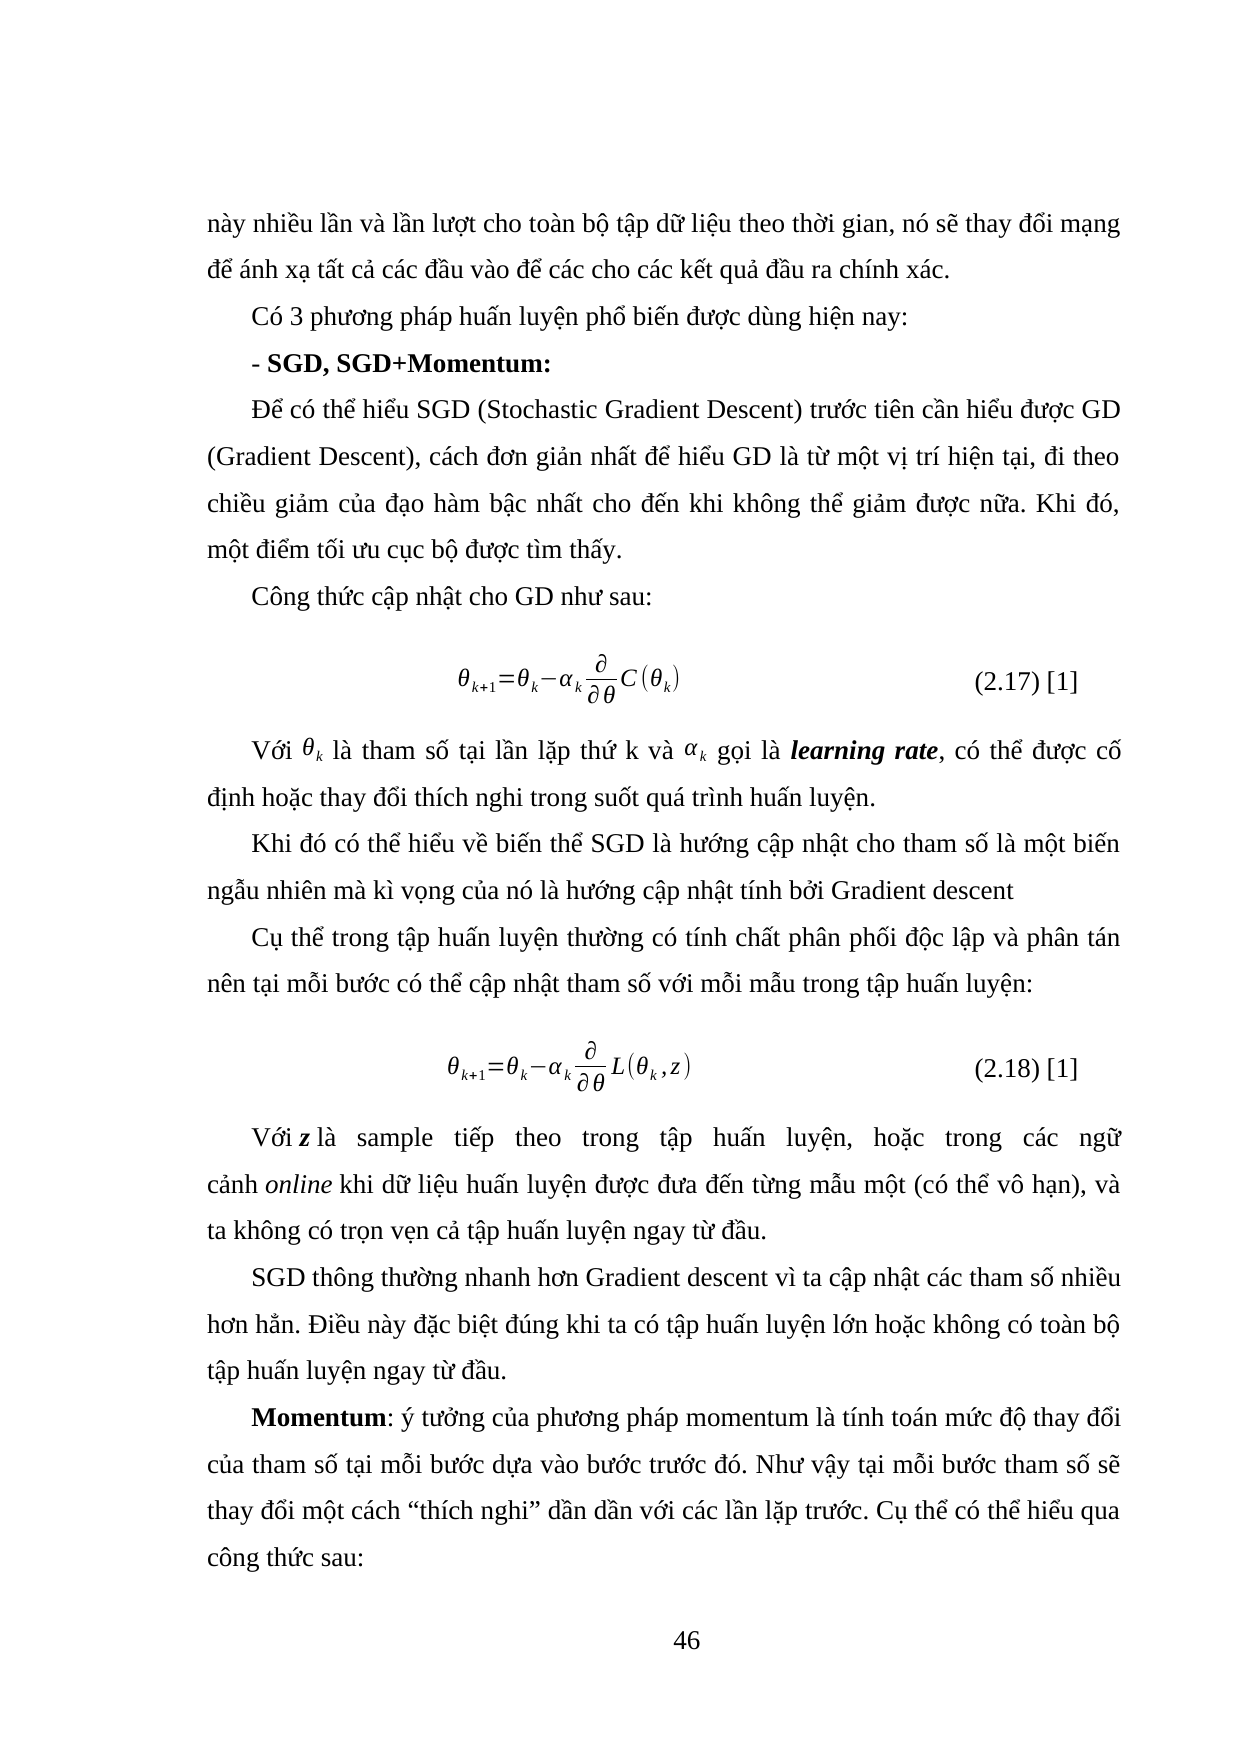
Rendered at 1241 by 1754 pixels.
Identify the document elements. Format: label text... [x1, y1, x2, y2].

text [207, 207, 1122, 284]
text Momentum: ý tưởng của phương pháp momentum là tính toán mức độ thay đổi của tham số tại mỗi bước dựa vào bước trước đó. Như vậy tại mỗi bước tham số sẽ thay đổi một cách “thích nghi” dần dần với các lần lặp trước. Cụ thể có thể hiểu qua công thức sau: [207, 1401, 1122, 1572]
text Công thức cập nhật cho GD như sau: [207, 580, 1122, 611]
text Với là tham số tại lần lặp thứ k và gọi là learning rate, có thể được cố định hoặc thay đổi thích nghi trong suốt quá trình huấn luyện. [207, 734, 1122, 812]
table_header [207, 627, 931, 734]
table_header [207, 1014, 931, 1121]
text SGD thông thường nhanh hơn Gradient descent vì ta cập nhật các tham số nhiều hơn hẳn. Điều này đặc biệt đúng khi ta có tập huấn luyện lớn hoặc không có toàn bộ tập huấn luyện ngay từ đầu. [207, 1261, 1122, 1386]
table_header (2.18) [1] [931, 1014, 1122, 1121]
text Để có thể hiểu SGD (Stochastic Gradient Descent) trước tiên cần hiểu được GD (Gradient Descent), cách đơn giản nhất để hiểu GD là từ một vị trí hiện tại, đi theo chiều giảm của đạo hàm bậc nhất cho đến khi không thể giảm được nữa. Khi đó, một điểm tối ưu cục bộ được tìm thấy. [207, 393, 1122, 564]
text Với z là sample tiếp theo trong tập huấn luyện, hoặc trong các ngữ cảnh online khi dữ liệu huấn luyện được đưa đến từng mẫu một (có thể vô hạn), và ta không có trọn vẹn cả tập huấn luyện ngay từ đầu. [207, 1121, 1122, 1246]
text - SGD, SGD+Momentum: [207, 347, 1122, 378]
text Khi đó có thể hiểu về biến thể SGD là hướng cập nhật cho tham số là một biến ngẫu nhiên mà kì vọng của nó là hướng cập nhật tính bởi Gradient descent [207, 827, 1122, 905]
text Cụ thể trong tập huấn luyện thường có tính chất phân phối độc lập và phân tán nên tại mỗi bước có thể cập nhật tham số với mỗi mẫu trong tập huấn luyện: [207, 921, 1122, 998]
table_header (2.17) [1] [931, 627, 1122, 734]
text Có 3 phương pháp huấn luyện phổ biến được dùng hiện nay: [207, 300, 1122, 331]
